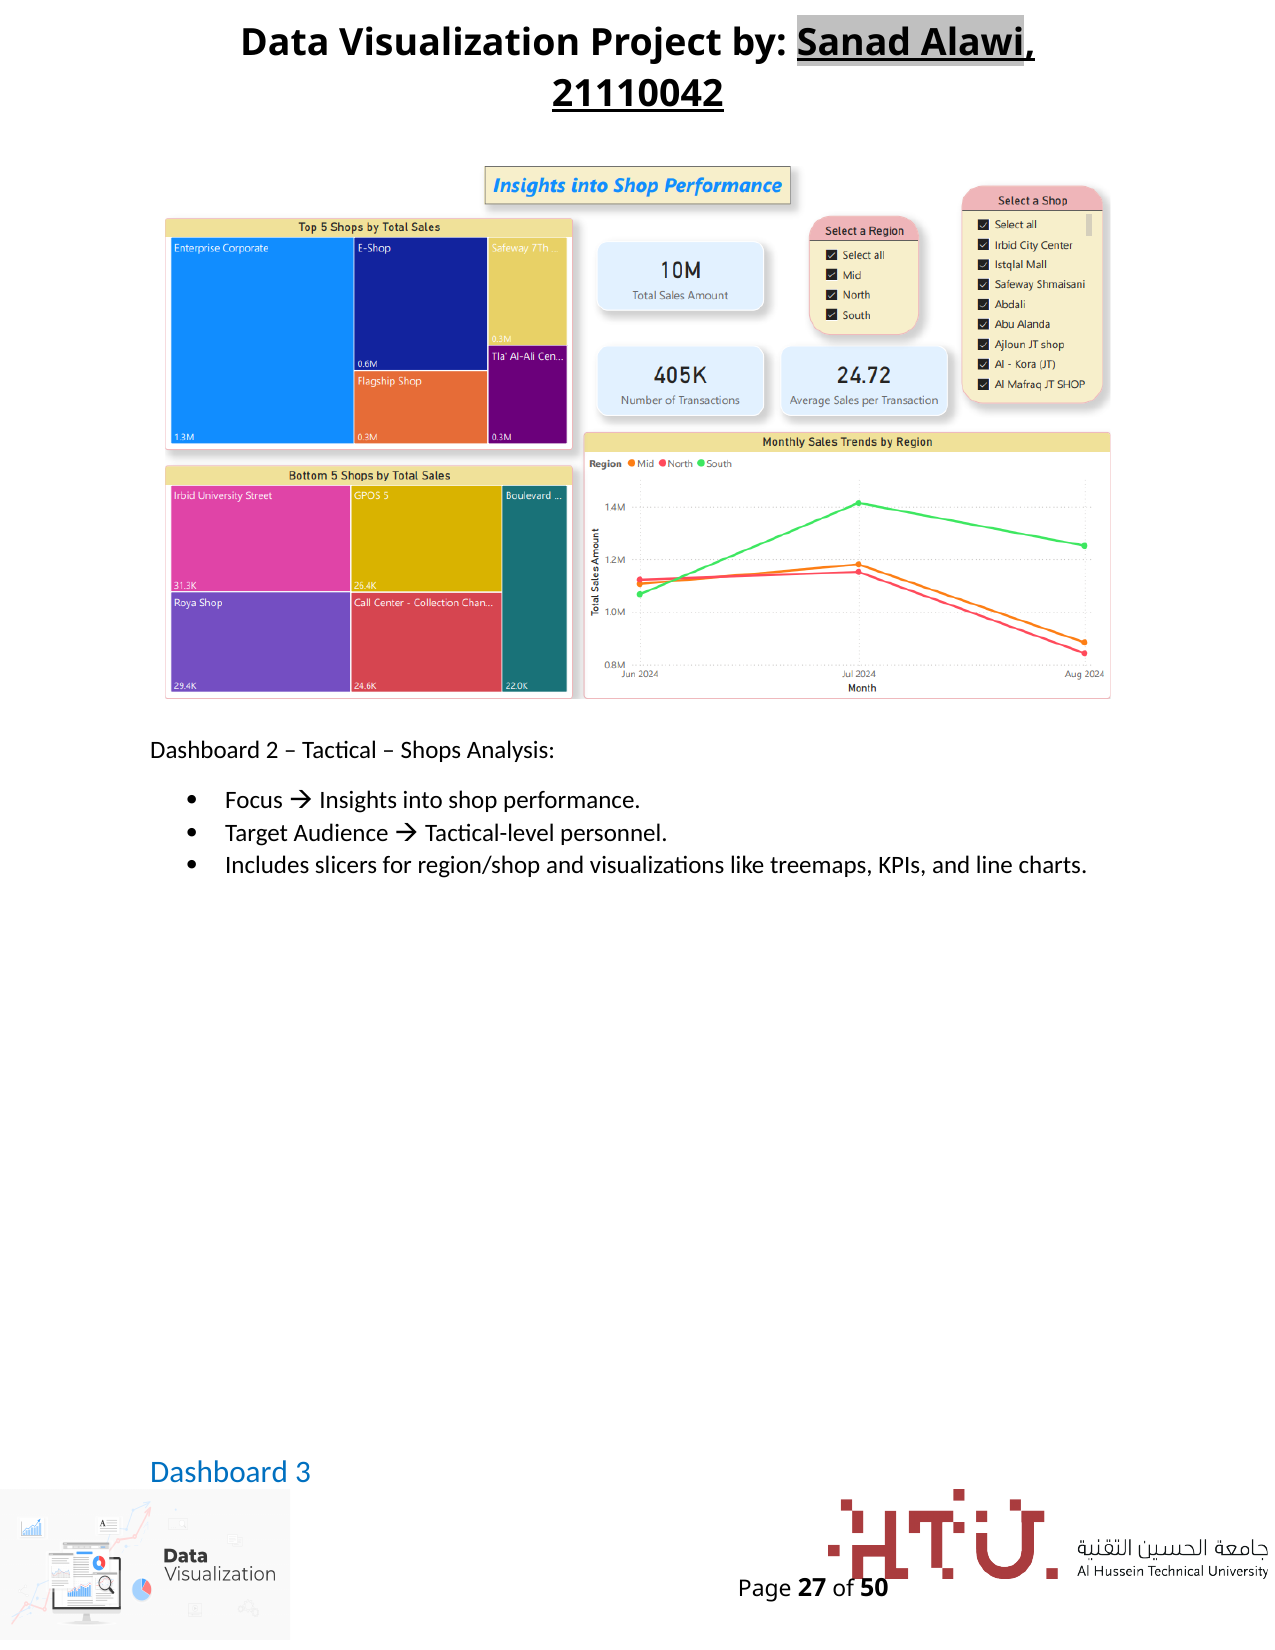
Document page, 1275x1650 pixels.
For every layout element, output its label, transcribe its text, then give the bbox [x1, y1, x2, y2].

list Target Audience Tactical-level personnel. [187, 817, 1125, 847]
list Includes slicers for region/shop and visualizations like treemaps, KPIs, and line charts. [187, 849, 1125, 880]
picture [828, 1489, 1268, 1579]
list Focus Insights into shop performance. [187, 784, 1125, 814]
picture [150, 150, 1125, 715]
text Dashboard 3 [150, 1452, 1125, 1490]
picture [0, 1489, 290, 1640]
text Dashboard 2 – Tactical – Shops Analysis: [150, 734, 1125, 765]
